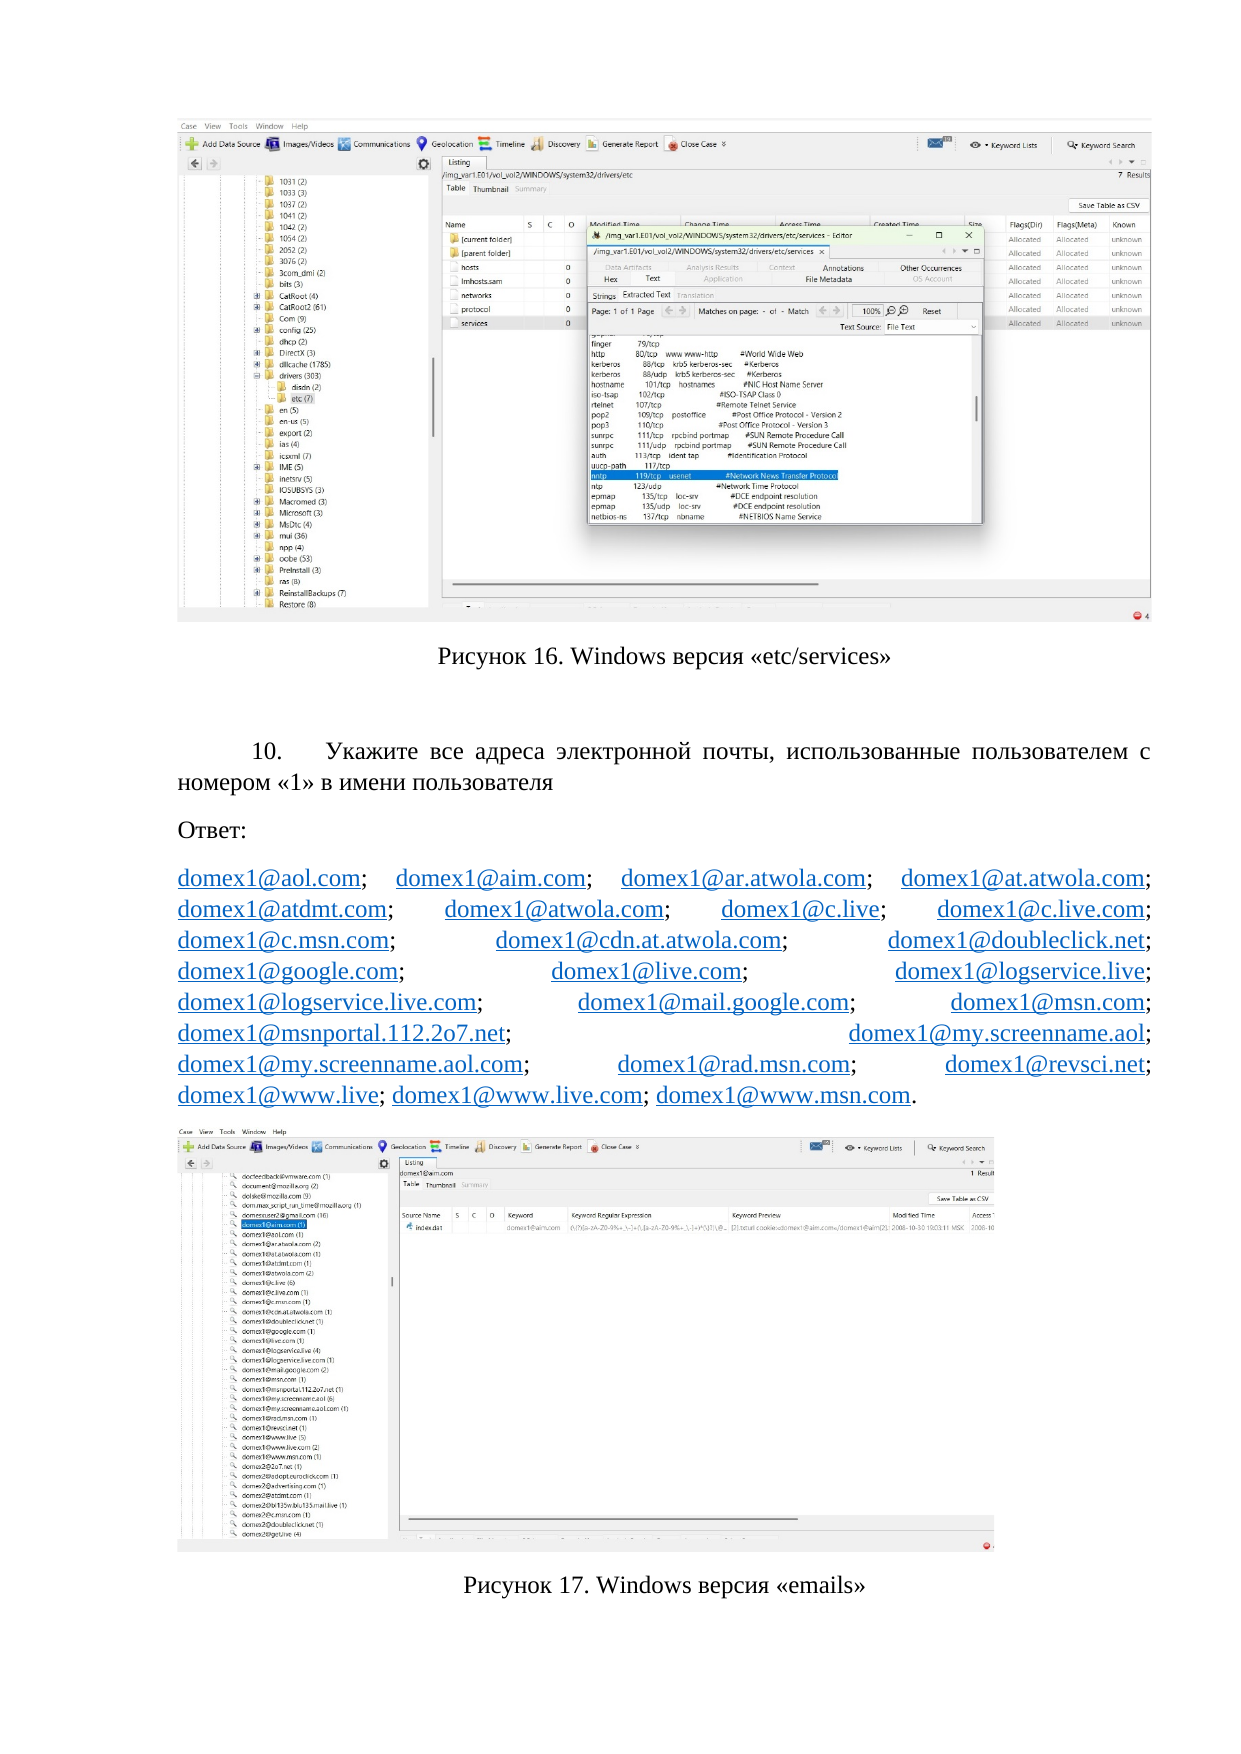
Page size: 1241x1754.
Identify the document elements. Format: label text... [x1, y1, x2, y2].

list Укажите все адреса электронной почты, использованные пользователем с номером «1» в имени пользователя [177, 736, 1152, 796]
text Рисунок 16. Windows версия «etc/services» [177, 641, 1152, 669]
picture [177, 118, 1152, 622]
text Рисунок 17. Windows версия «emails» [177, 1570, 1152, 1599]
text Ответ: [177, 815, 1152, 844]
text domex1@aol.com; domex1@aim.com; domex1@ar.atwola.com; domex1@at.atwola.com; domex1@atdmt.com; domex1@atwola.com; domex1@c.live; domex1@c.live.com; domex1@c.msn.com; domex1@cdn.at.atwola.com; domex1@doubleclick.net; domex1@google.com; domex1@live.com; domex1@logservice.live; domex1@logservice.live.com; domex1@mail.google.com; domex1@msn.com; domex1@msnportal.112.2o7.net; domex1@my.screenname.aol; domex1@my.screenname.aol.com; domex1@rad.msn.com; domex1@revsci.net; domex1@www.live; domex1@www.live.com; domex1@www.msn.com. [177, 863, 1152, 1109]
picture [177, 1127, 995, 1552]
